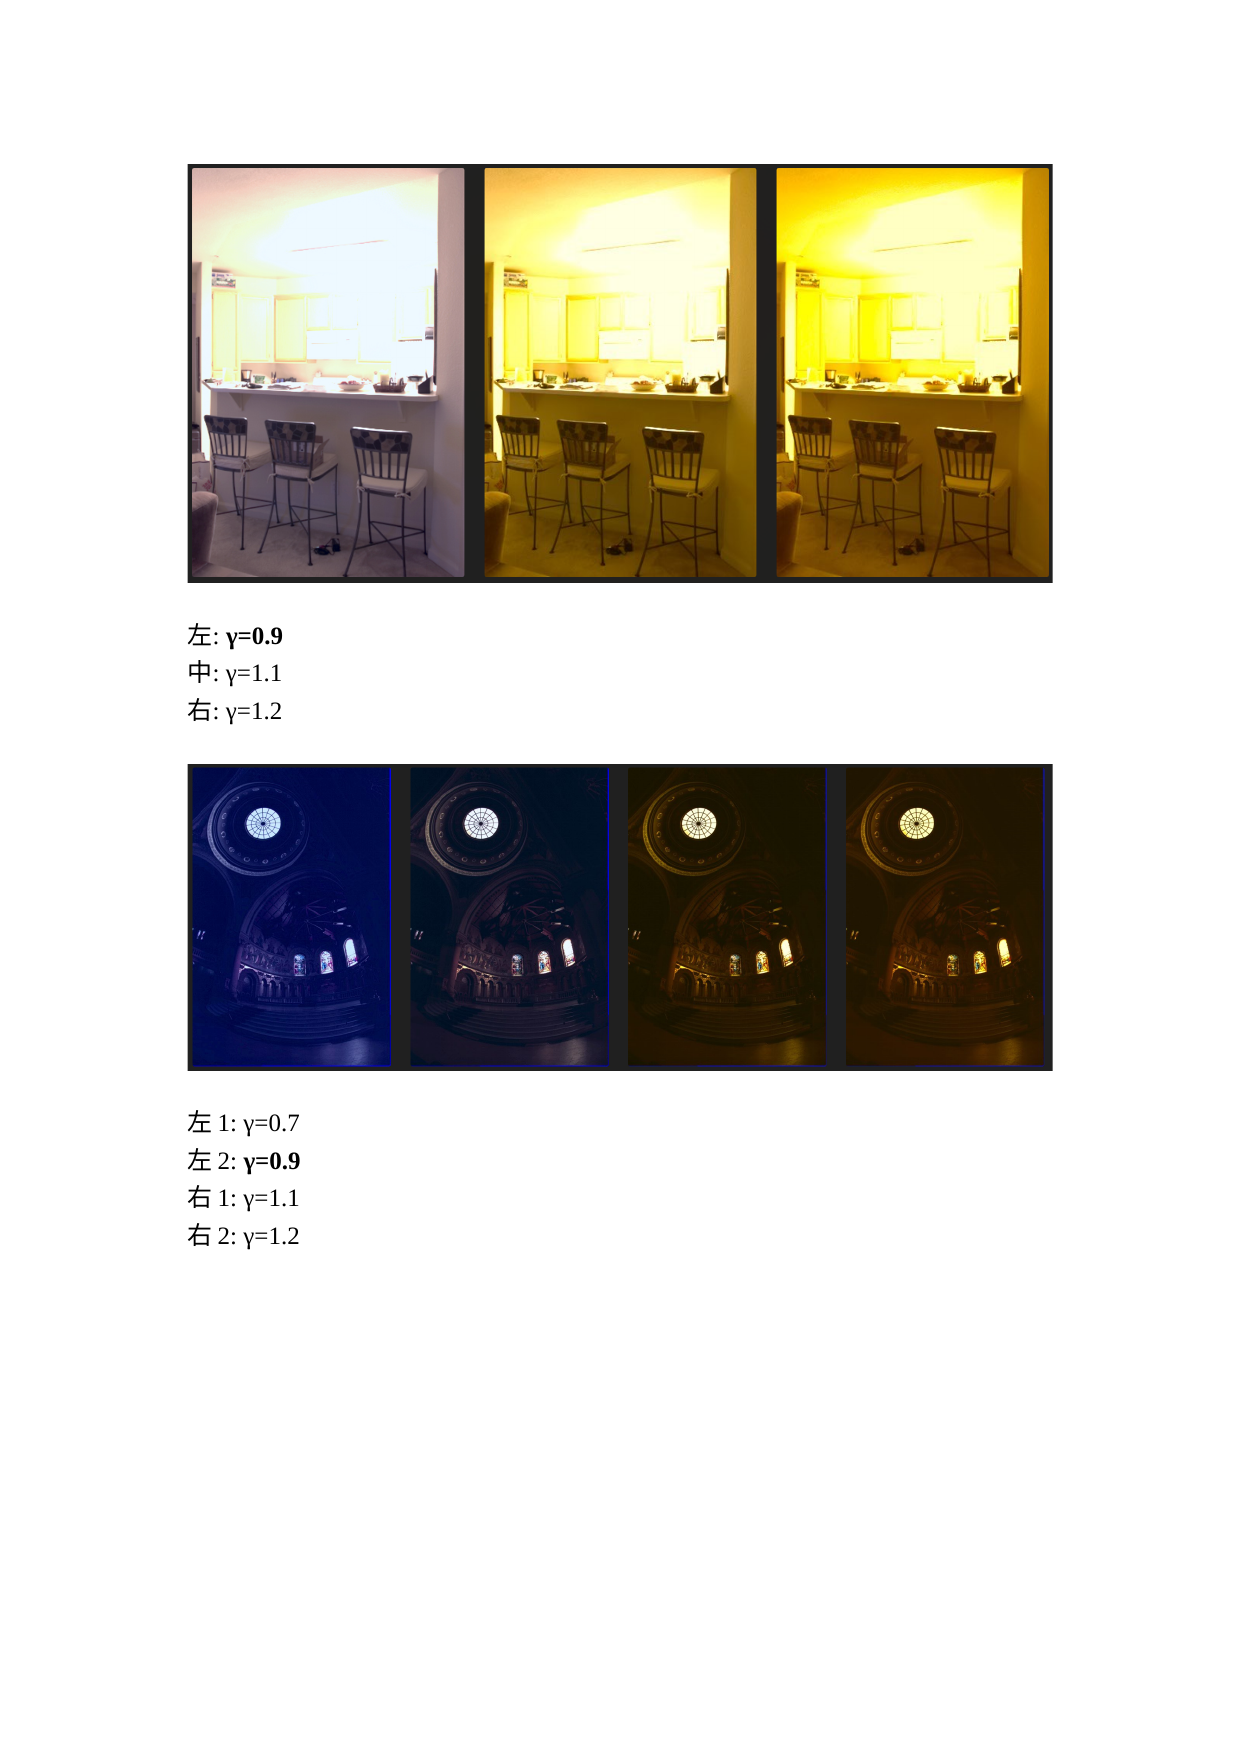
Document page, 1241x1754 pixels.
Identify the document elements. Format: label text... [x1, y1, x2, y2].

text 左2: γ=0.9 [187, 1139, 1053, 1177]
picture [187, 764, 1053, 1071]
text 右2: γ=1.2 [187, 1214, 1053, 1252]
text 右: γ=1.2 [187, 689, 1053, 727]
text 右1: γ=1.1 [187, 1177, 1053, 1214]
text 左: γ=0.9 [187, 614, 1053, 652]
picture [187, 164, 1053, 583]
text 中: γ=1.1 [187, 652, 1053, 689]
text 左1: γ=0.7 [187, 1102, 1053, 1139]
